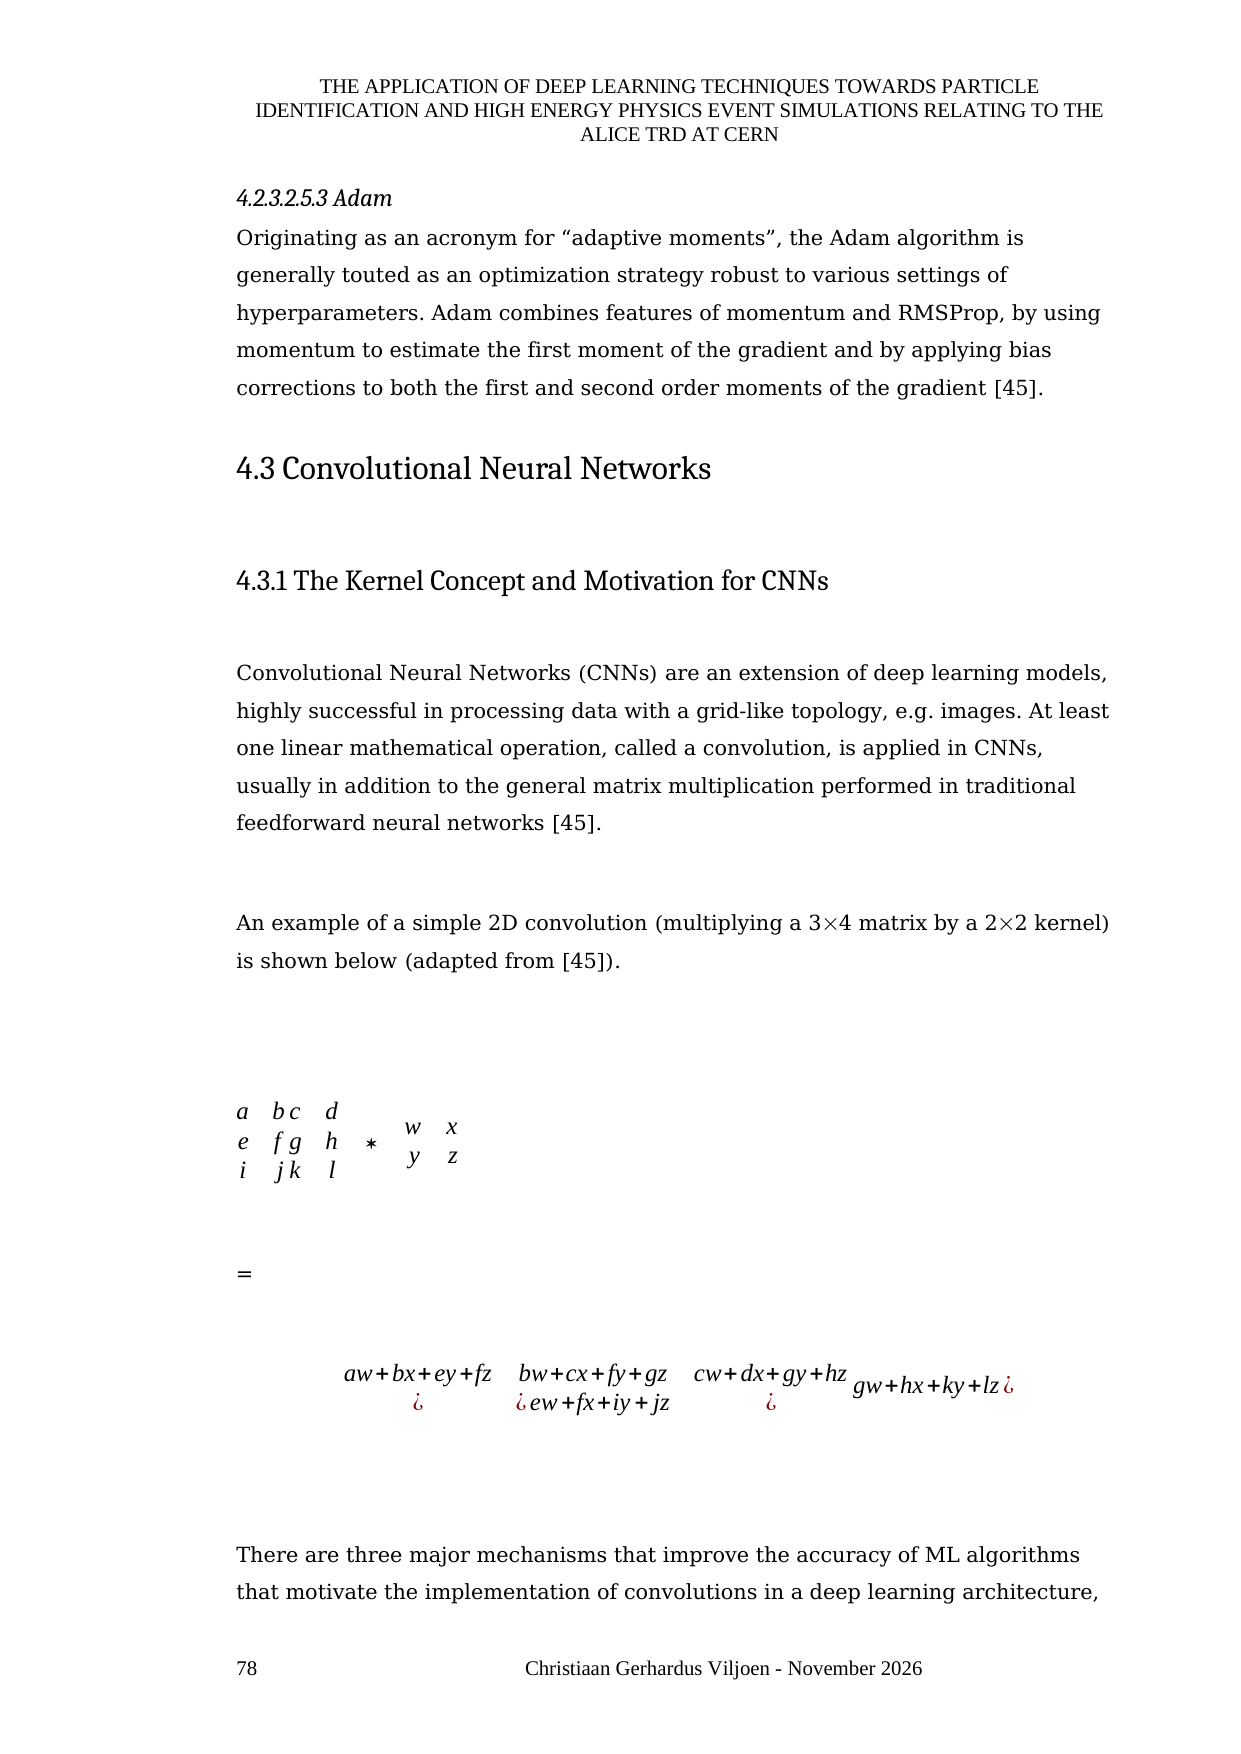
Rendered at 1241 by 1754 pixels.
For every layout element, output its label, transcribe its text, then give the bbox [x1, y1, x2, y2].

subtitle Adam [236, 183, 1122, 212]
text Convolutional Neural Networks (CNNs) are an extension of deep learning models, highly successful in processing data with a grid-like topology, e.g. images. At least one linear mathematical operation, called a convolution, is applied in CNNs, usually in addition to the general matrix multiplication performed in traditional feedforward neural networks . [236, 660, 1122, 835]
subtitle The Kernel Concept and Motivation for CNNs [236, 564, 1122, 597]
text = [236, 1259, 1122, 1284]
text Originating as an acronym for “adaptive moments”, the Adam algorithm is generally touted as an optimization strategy robust to various settings of hyperparameters. Adam combines features of momentum and RMSProp, by using momentum to estimate the first moment of the gradient and by applying bias corrections to both the first and second order moments of the gradient . [236, 225, 1122, 400]
subtitle Convolutional Neural Networks [236, 450, 1122, 488]
text An example of a simple 2D convolution (multiplying a 34 matrix by a 22 kernel) is shown below (adapted from ). [236, 910, 1122, 973]
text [236, 1542, 1122, 1604]
